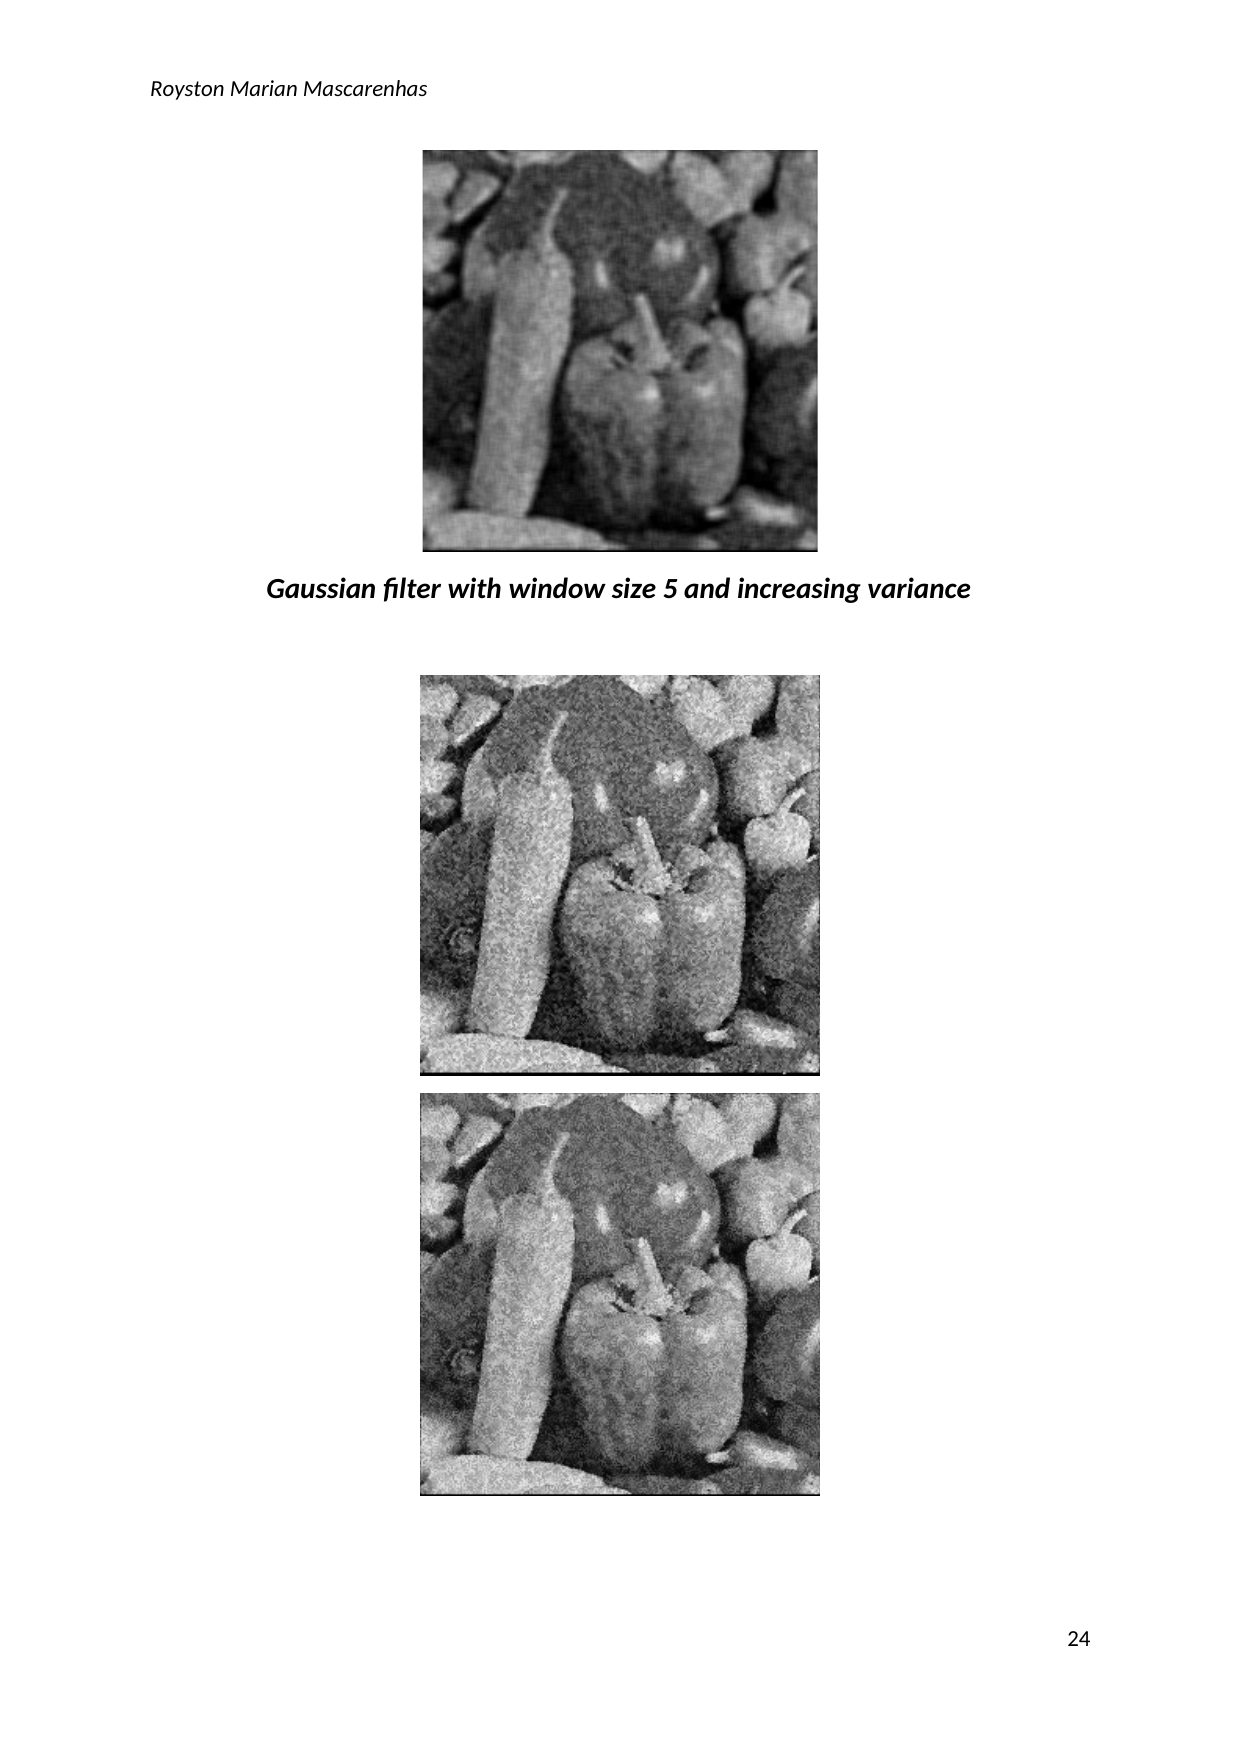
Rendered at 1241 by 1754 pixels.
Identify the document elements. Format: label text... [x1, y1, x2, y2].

picture [420, 1093, 820, 1496]
text Gaussian filter with window size 5 and increasing variance [150, 570, 1090, 606]
picture [420, 675, 820, 1076]
picture [422, 150, 818, 552]
